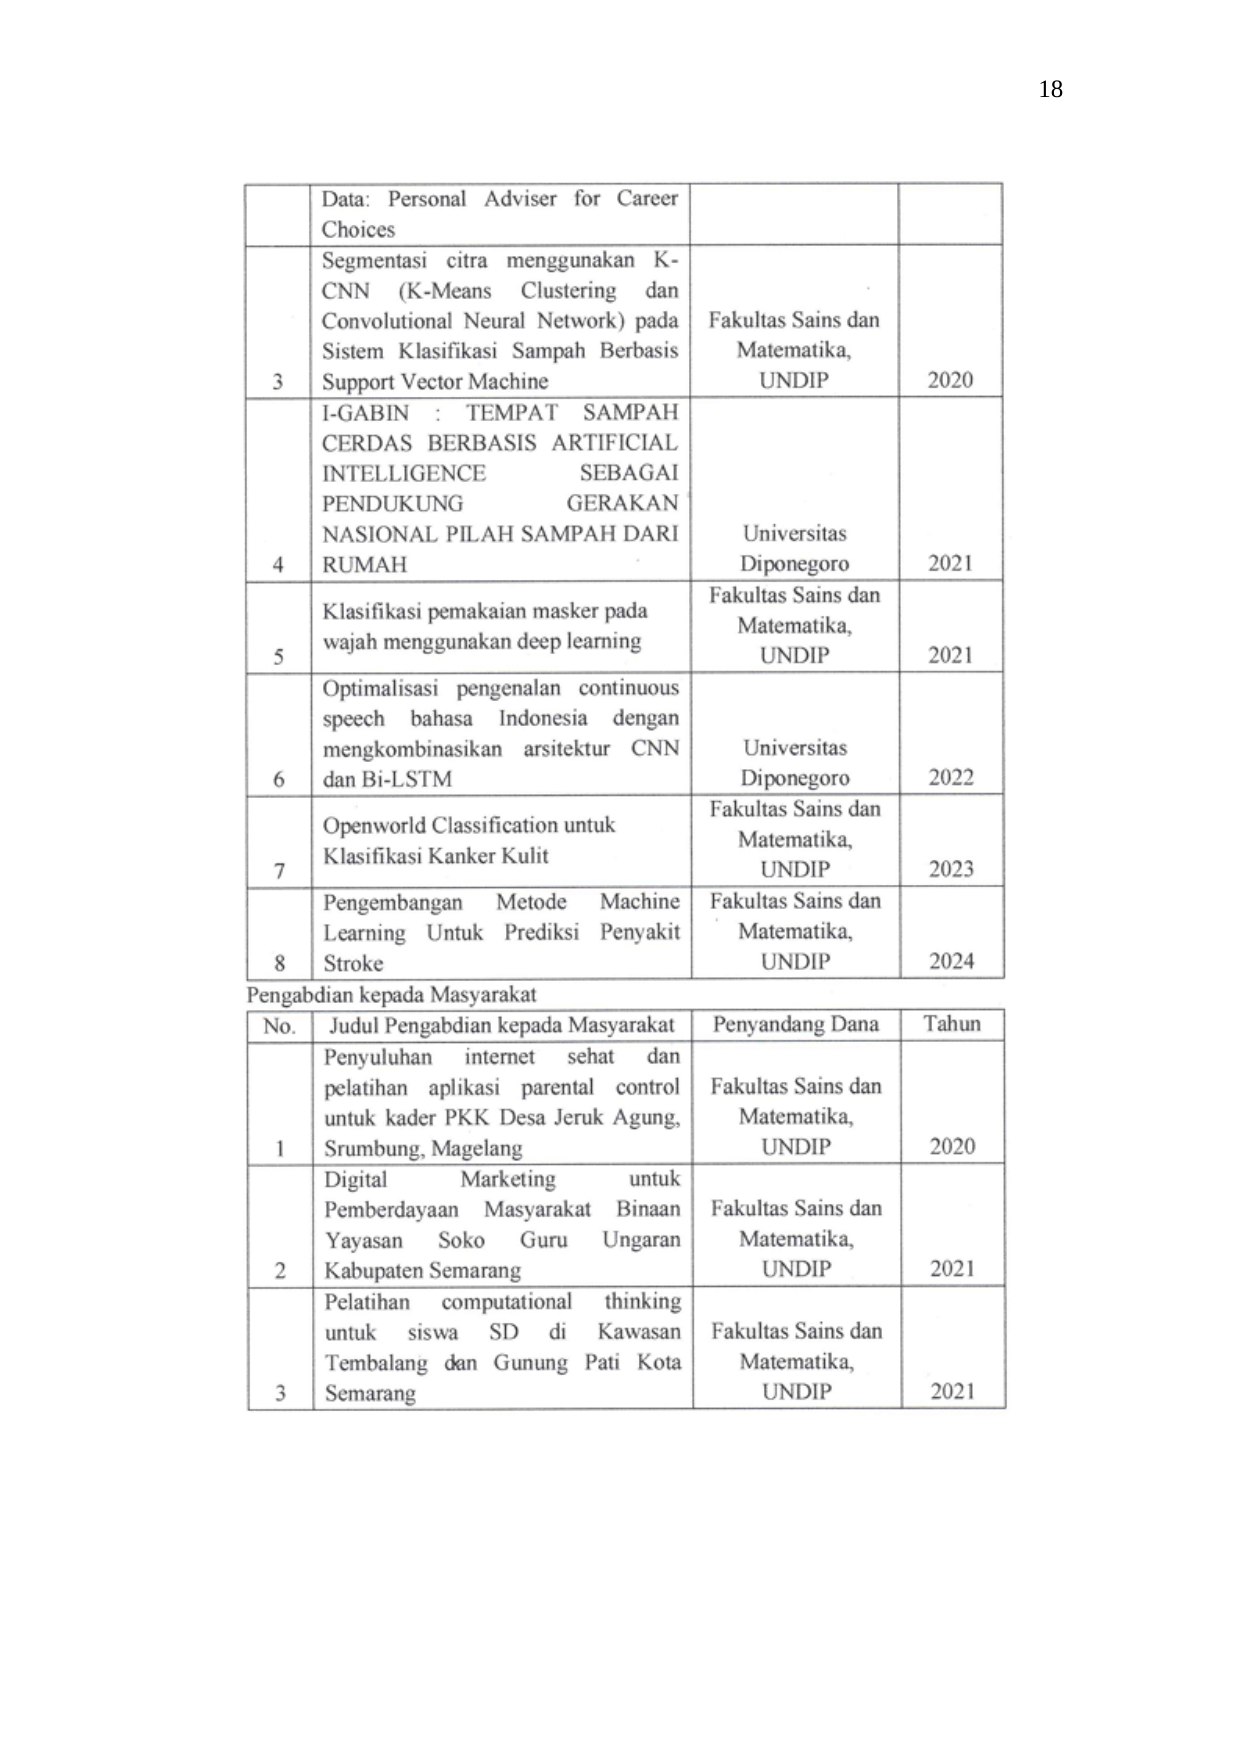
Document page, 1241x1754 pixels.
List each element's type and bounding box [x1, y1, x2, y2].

picture [236, 177, 1018, 1422]
